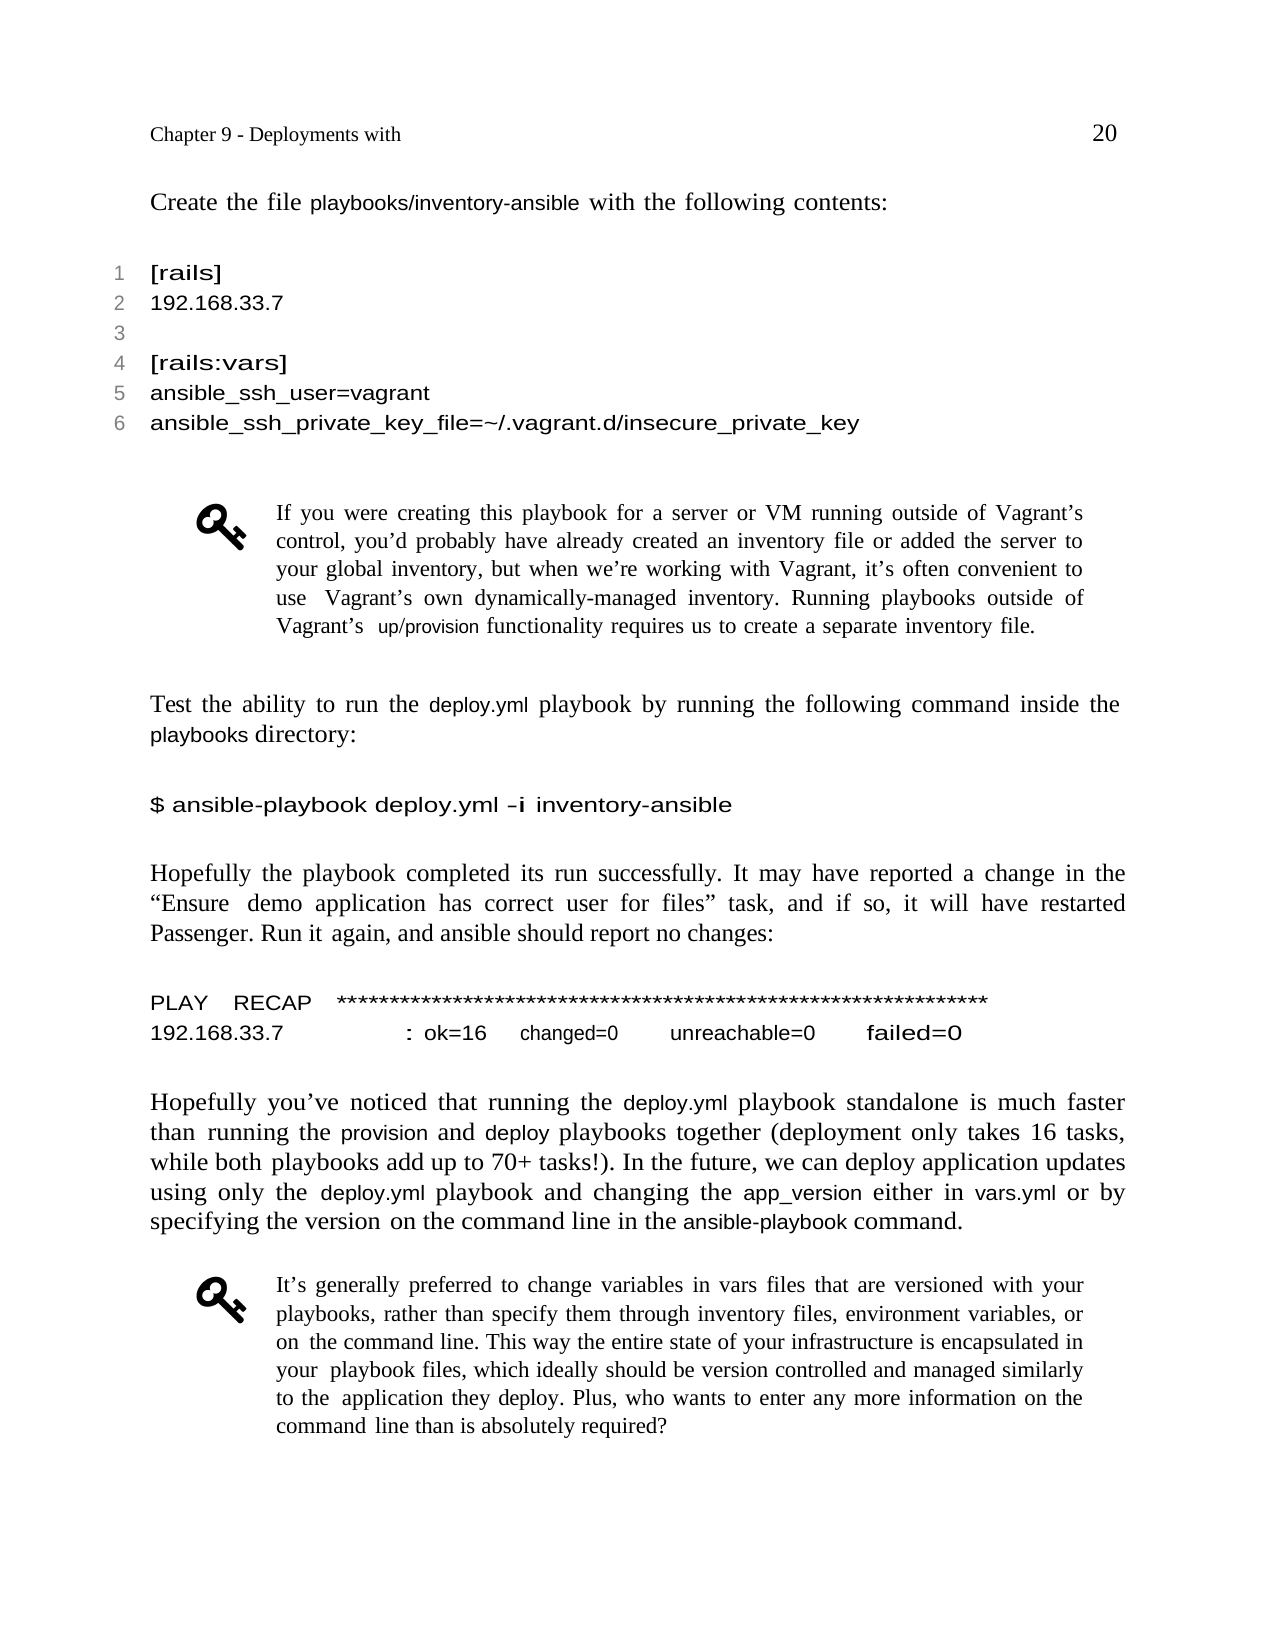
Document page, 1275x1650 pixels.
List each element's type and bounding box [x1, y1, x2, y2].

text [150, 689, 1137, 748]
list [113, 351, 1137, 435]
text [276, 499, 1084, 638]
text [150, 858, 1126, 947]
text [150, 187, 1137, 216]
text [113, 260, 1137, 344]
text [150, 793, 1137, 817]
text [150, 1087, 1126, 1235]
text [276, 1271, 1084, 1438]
picture [191, 1270, 252, 1330]
picture [191, 497, 252, 557]
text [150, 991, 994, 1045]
